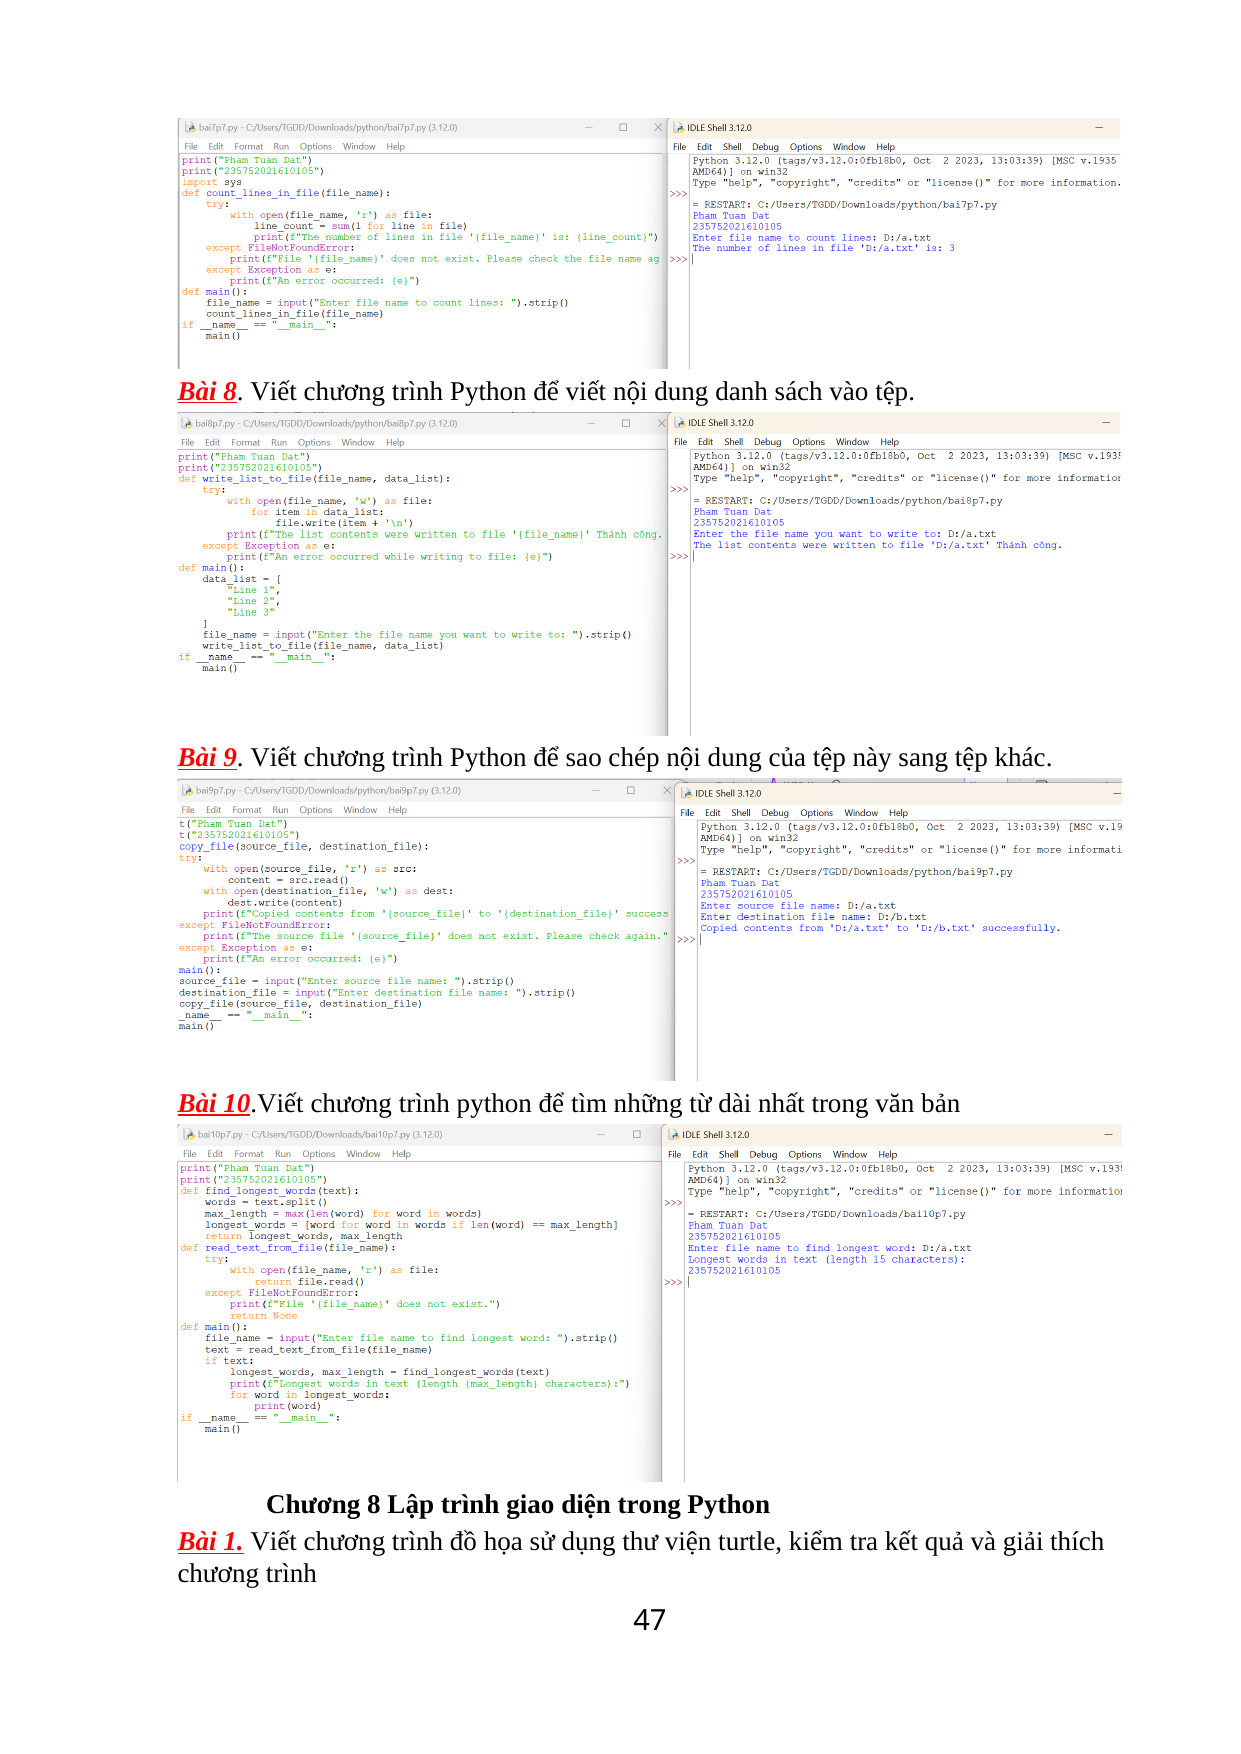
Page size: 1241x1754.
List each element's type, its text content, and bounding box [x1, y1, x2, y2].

text Chương 8 Lập trình giao diện trong Python [266, 1488, 1122, 1519]
text Bài 1. Viết chương trình đồ họa sử dụng thư viện turtle, kiểm tra kết quả và giải thích chương trình [177, 1526, 1122, 1588]
picture [177, 1124, 1123, 1482]
text Bài 10.Viết chương trình python để tìm những từ dài nhất trong văn bản [177, 1087, 1122, 1118]
picture [177, 412, 1121, 736]
text Bài 9. Viết chương trình Python để sao chép nội dung của tệp này sang tệp khác. [177, 741, 1122, 773]
text Bài 8. Viết chương trình Python để viết nội dung danh sách vào tệp. [177, 375, 1122, 406]
picture [177, 778, 1123, 1081]
picture [177, 118, 1121, 369]
